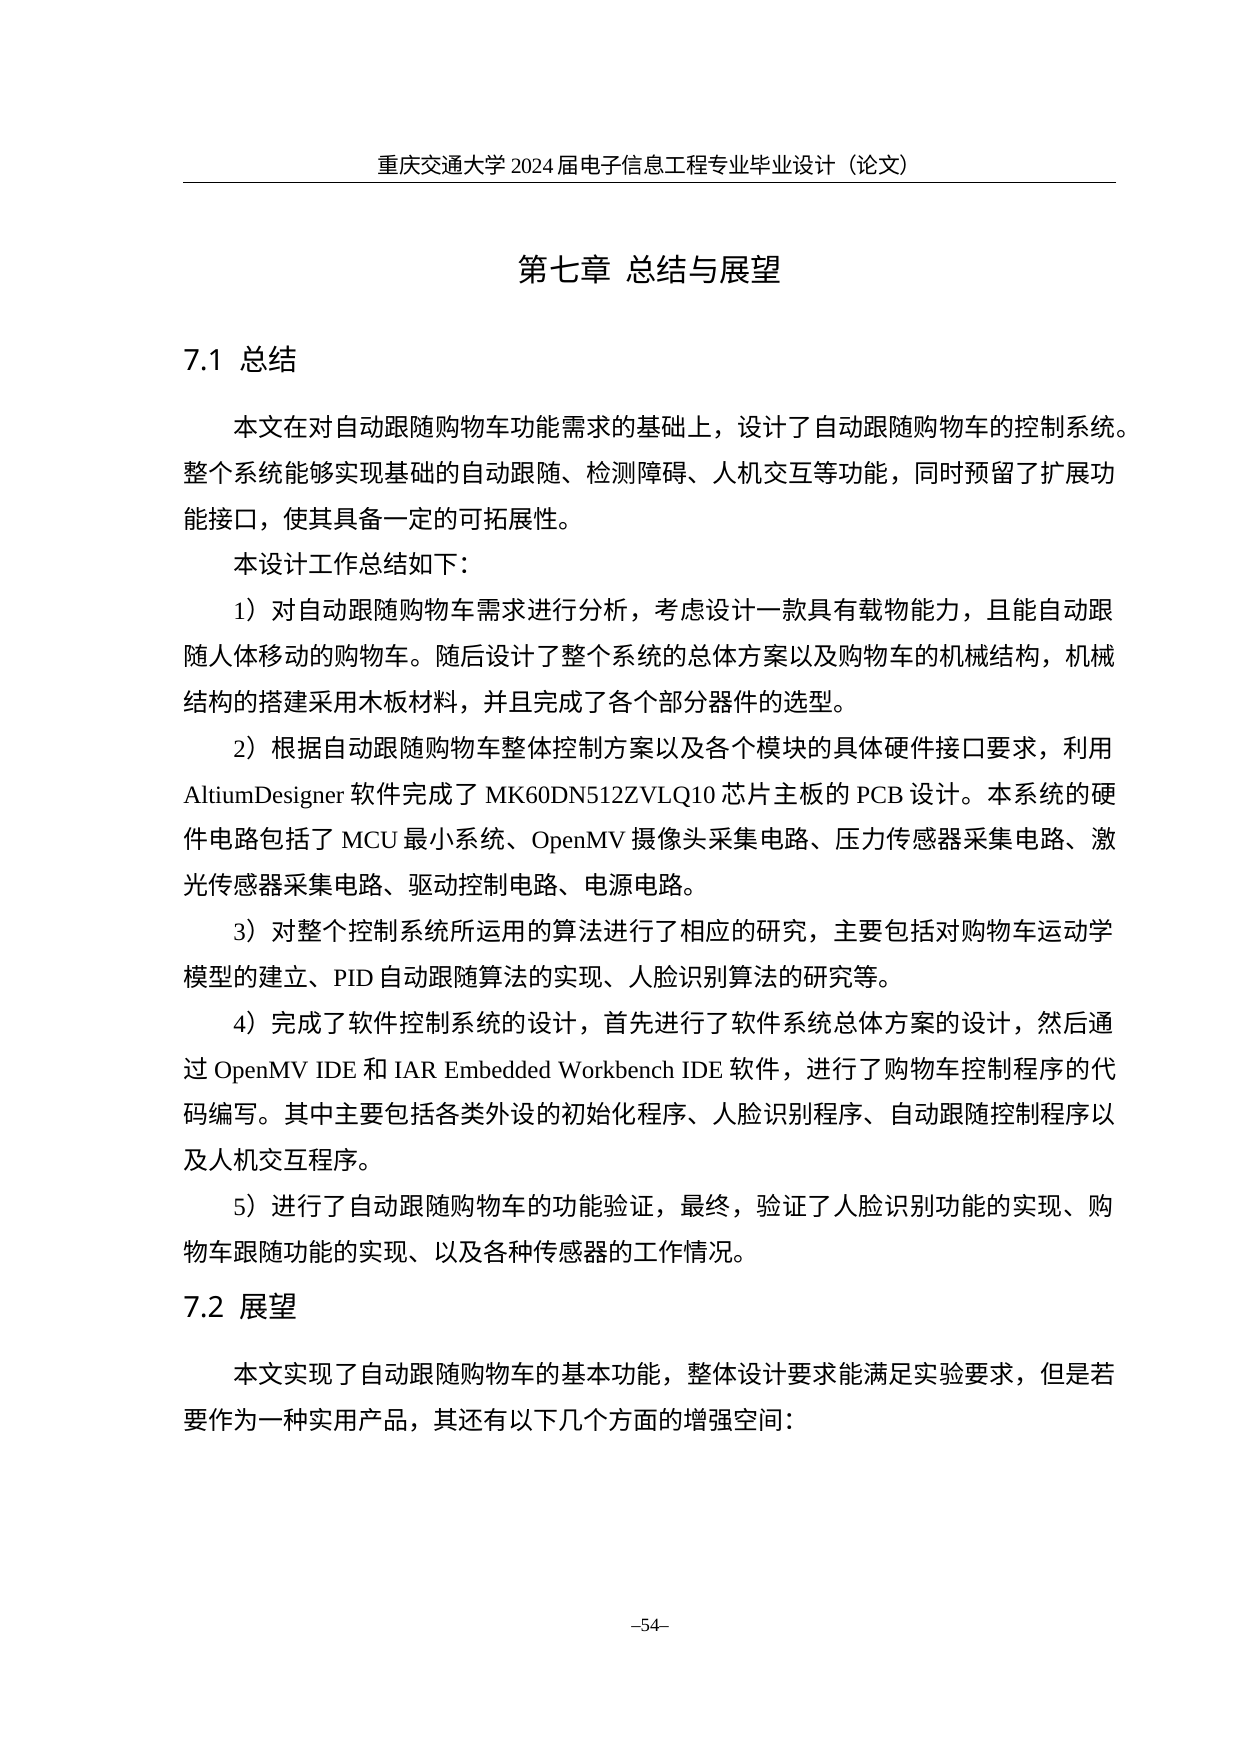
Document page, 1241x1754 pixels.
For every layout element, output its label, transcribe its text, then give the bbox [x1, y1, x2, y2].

text 本设计工作总结如下： [183, 537, 1116, 583]
text 2）根据自动跟随购物车整体控制方案以及各个模块的具体硬件接口要求，利用AltiumDesigner软件完成了MK60DN512ZVLQ10芯片主板的PCB设计。本系统的硬件电路包括了MCU最小系统、OpenMV摄像头采集电路、压力传感器采集电路、激光传感器采集电路、驱动控制电路、电源电路。 [183, 721, 1116, 904]
text 本文在对自动跟随购物车功能需求的基础上，设计了自动跟随购物车的控制系统。整个系统能够实现基础的自动跟随、检测障碍、人机交互等功能，同时预留了扩展功能接口，使其具备一定的可拓展性。 [183, 400, 1116, 537]
subtitle 7.2 展望 [183, 1283, 1116, 1326]
subtitle 7.1 总结 [183, 336, 1116, 379]
text 本文实现了自动跟随购物车的基本功能，整体设计要求能满足实验要求，但是若要作为一种实用产品，其还有以下几个方面的增强空间： [183, 1347, 1116, 1438]
subtitle 第七章 总结与展望 [183, 246, 1116, 291]
text 5）进行了自动跟随购物车的功能验证，最终，验证了人脸识别功能的实现、购物车跟随功能的实现、以及各种传感器的工作情况。 [183, 1179, 1116, 1271]
text 3）对整个控制系统所运用的算法进行了相应的研究，主要包括对购物车运动学模型的建立、PID自动跟随算法的实现、人脸识别算法的研究等。 [183, 904, 1116, 996]
text 4）完成了软件控制系统的设计，首先进行了软件系统总体方案的设计，然后通过OpenMV IDE和IAR Embedded Workbench IDE软件，进行了购物车控制程序的代码编写。其中主要包括各类外设的初始化程序、人脸识别程序、自动跟随控制程序以及人机交互程序。 [183, 996, 1116, 1179]
text 1）对自动跟随购物车需求进行分析，考虑设计一款具有载物能力，且能自动跟随人体移动的购物车。随后设计了整个系统的总体方案以及购物车的机械结构，机械结构的搭建采用木板材料，并且完成了各个部分器件的选型。 [183, 583, 1116, 721]
